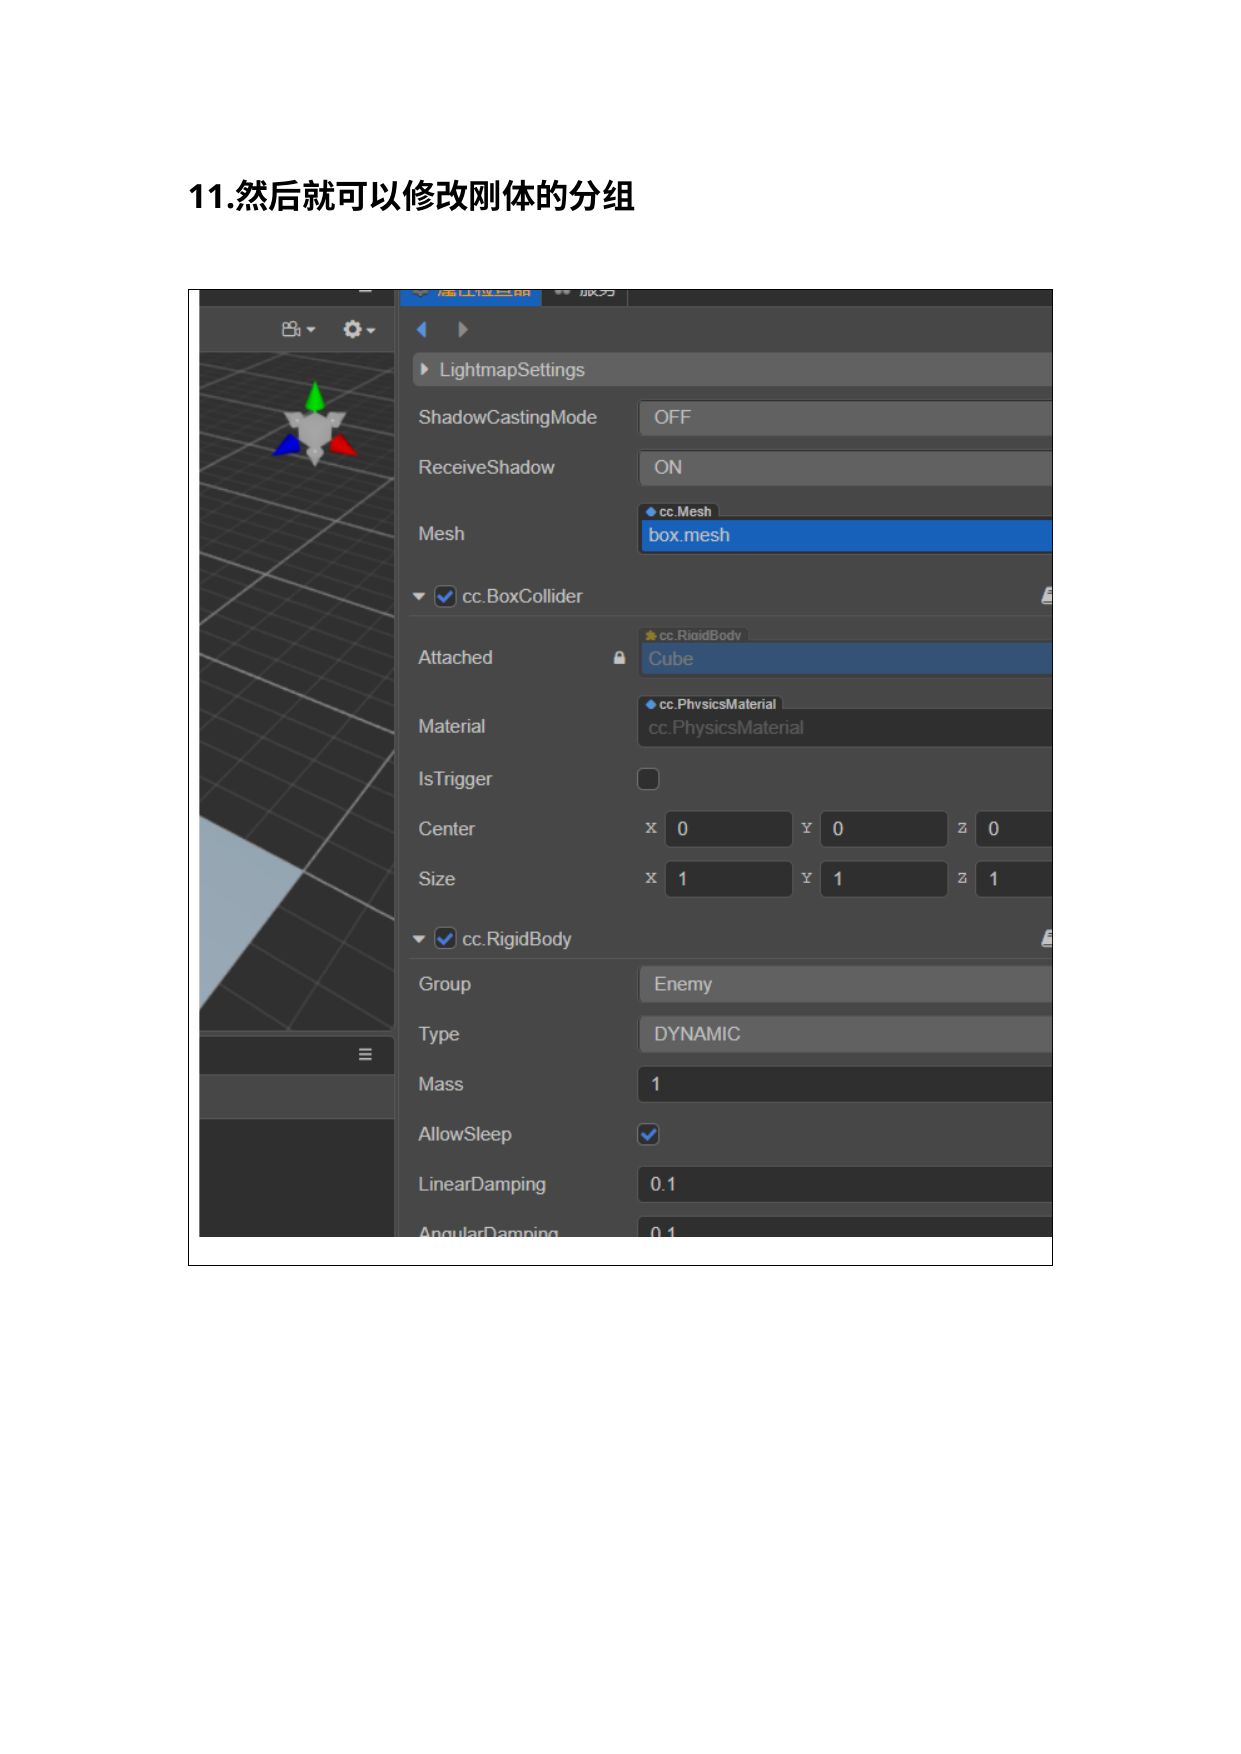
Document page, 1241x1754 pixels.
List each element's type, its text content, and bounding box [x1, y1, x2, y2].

picture [199, 290, 1053, 1237]
table_header [189, 290, 1052, 1265]
subtitle 11.然后就可以修改刚体的分组 [187, 162, 1053, 227]
